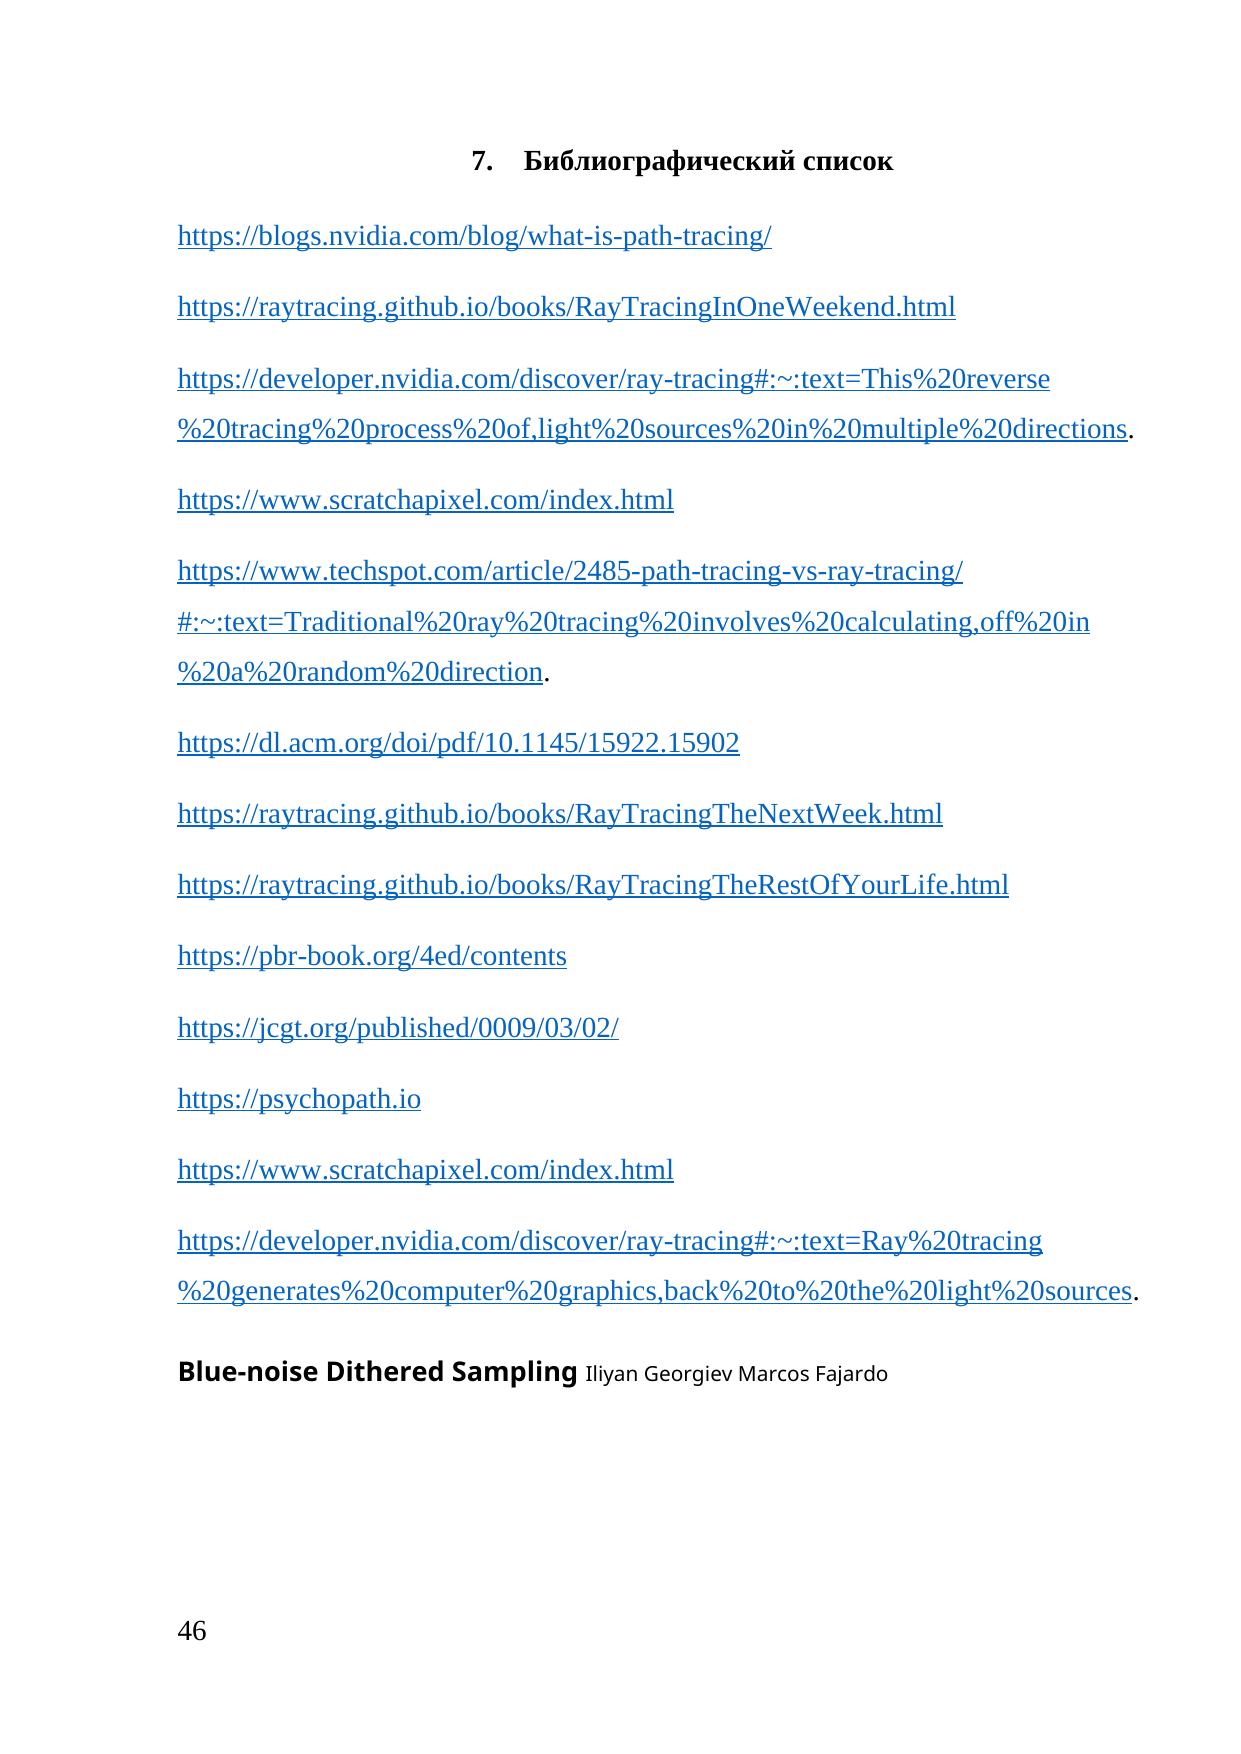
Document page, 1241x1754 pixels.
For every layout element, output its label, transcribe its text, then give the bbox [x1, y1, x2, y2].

text Blue-noise Dithered Sampling Iliyan Georgiev Marcos Fajardo [177, 1353, 1152, 1390]
text https://raytracing.github.io/books/RayTracingTheRestOfYourLife.html [177, 867, 1152, 901]
text https://www.scratchapixel.com/index.html [177, 1152, 1152, 1186]
text https://jcgt.org/published/0009/03/02/ [177, 1010, 1152, 1043]
text https://raytracing.github.io/books/RayTracingInOneWeekend.html [177, 289, 1152, 323]
text https://blogs.nvidia.com/blog/what-is-path-tracing/ [177, 218, 1152, 252]
text https://www.techspot.com/article/2485-path-tracing-vs-ray-tracing/#:~:text=Traditional%20ray%20tracing%20involves%20calculating,off%20in%20a%20random%20direction. [177, 553, 1152, 687]
text https://developer.nvidia.com/discover/ray-tracing#:~:text=Ray%20tracing%20generates%20computer%20graphics,back%20to%20the%20light%20sources. [177, 1223, 1152, 1307]
text https://psychopath.io [177, 1081, 1152, 1114]
text https://developer.nvidia.com/discover/ray-tracing#:~:text=This%20reverse%20tracing%20process%20of,light%20sources%20in%20multiple%20directions. [177, 361, 1152, 444]
text https://www.scratchapixel.com/index.html [177, 482, 1152, 516]
subtitle Библиографический список [213, 143, 1152, 177]
text https://raytracing.github.io/books/RayTracingTheNextWeek.html [177, 796, 1152, 830]
text https://dl.acm.org/doi/pdf/10.1145/15922.15902 [177, 725, 1152, 759]
text https://pbr-book.org/4ed/contents [177, 938, 1152, 972]
